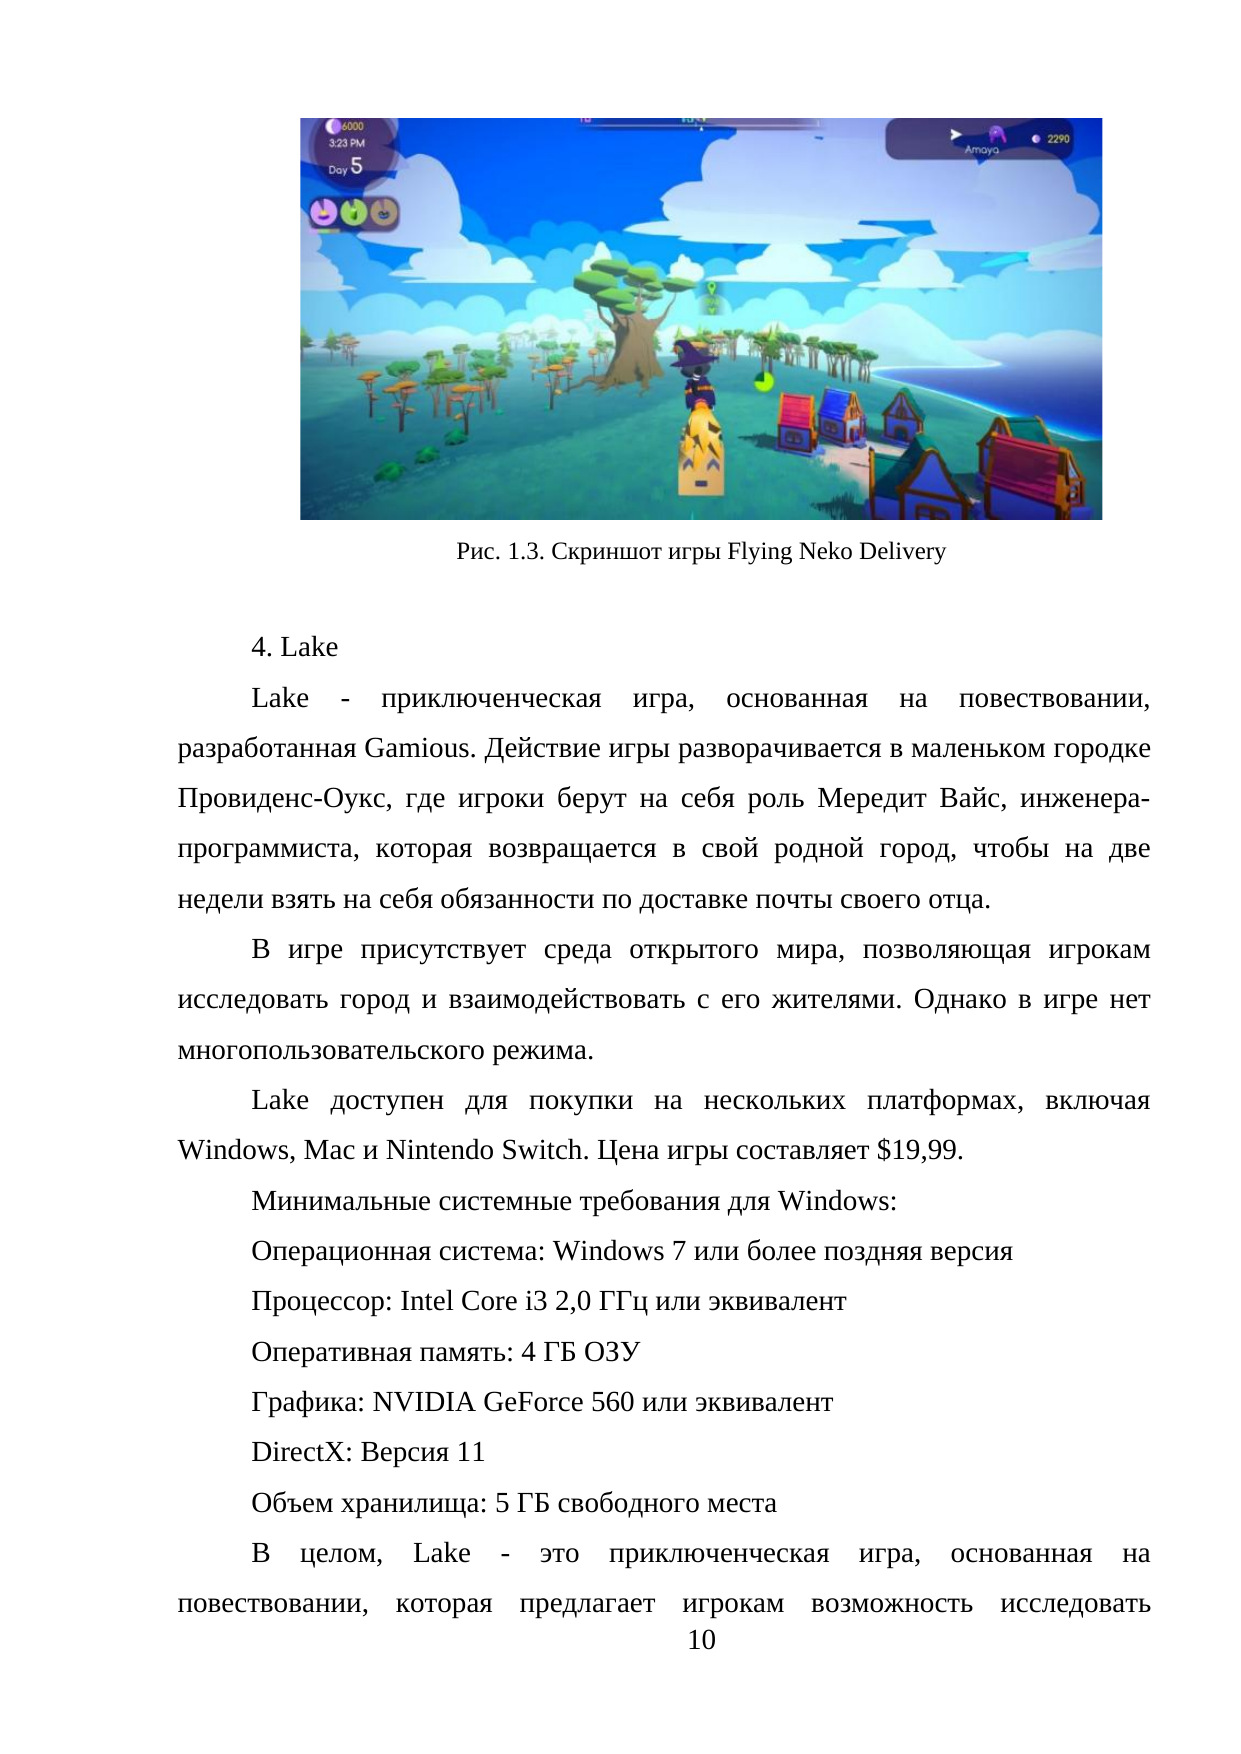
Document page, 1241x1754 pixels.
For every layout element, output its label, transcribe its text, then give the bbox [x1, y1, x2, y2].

text Рис. 1.3. Скриншот игры Flying Neko Delivery [177, 536, 1152, 565]
text Lake доступен для покупки на нескольких платформах, включая Windows, Mac и Nintendo Switch. Цена игры составляет $19,99. [177, 1082, 1152, 1166]
text Процессор: Intel Core i3 2,0 ГГц или эквивалент [177, 1283, 1152, 1317]
text Lake - приключенческая игра, основанная на повествовании, разработанная Gamious. Действие игры разворачивается в маленьком городке Провиденс-Оукс, где игроки берут на себя роль Мередит Вайс, инженера-программиста, которая возвращается в свой родной город, чтобы на две недели взять на себя обязанности по доставке почты своего отца. [177, 680, 1152, 914]
text DirectX: Версия 11 [177, 1434, 1152, 1468]
text В игре присутствует среда открытого мира, позволяющая игрокам исследовать город и взаимодействовать с его жителями. Однако в игре нет многопользовательского режима. [177, 931, 1152, 1065]
list Lake [177, 629, 1152, 663]
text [177, 1535, 1152, 1619]
text Объем хранилища: 5 ГБ свободного места [177, 1485, 1152, 1518]
picture [300, 118, 1103, 520]
text Графика: NVIDIA GeForce 560 или эквивалент [177, 1384, 1152, 1418]
text Операционная система: Windows 7 или более поздняя версия [177, 1233, 1152, 1267]
text Минимальные системные требования для Windows: [177, 1183, 1152, 1216]
text Оперативная память: 4 ГБ ОЗУ [177, 1334, 1152, 1367]
